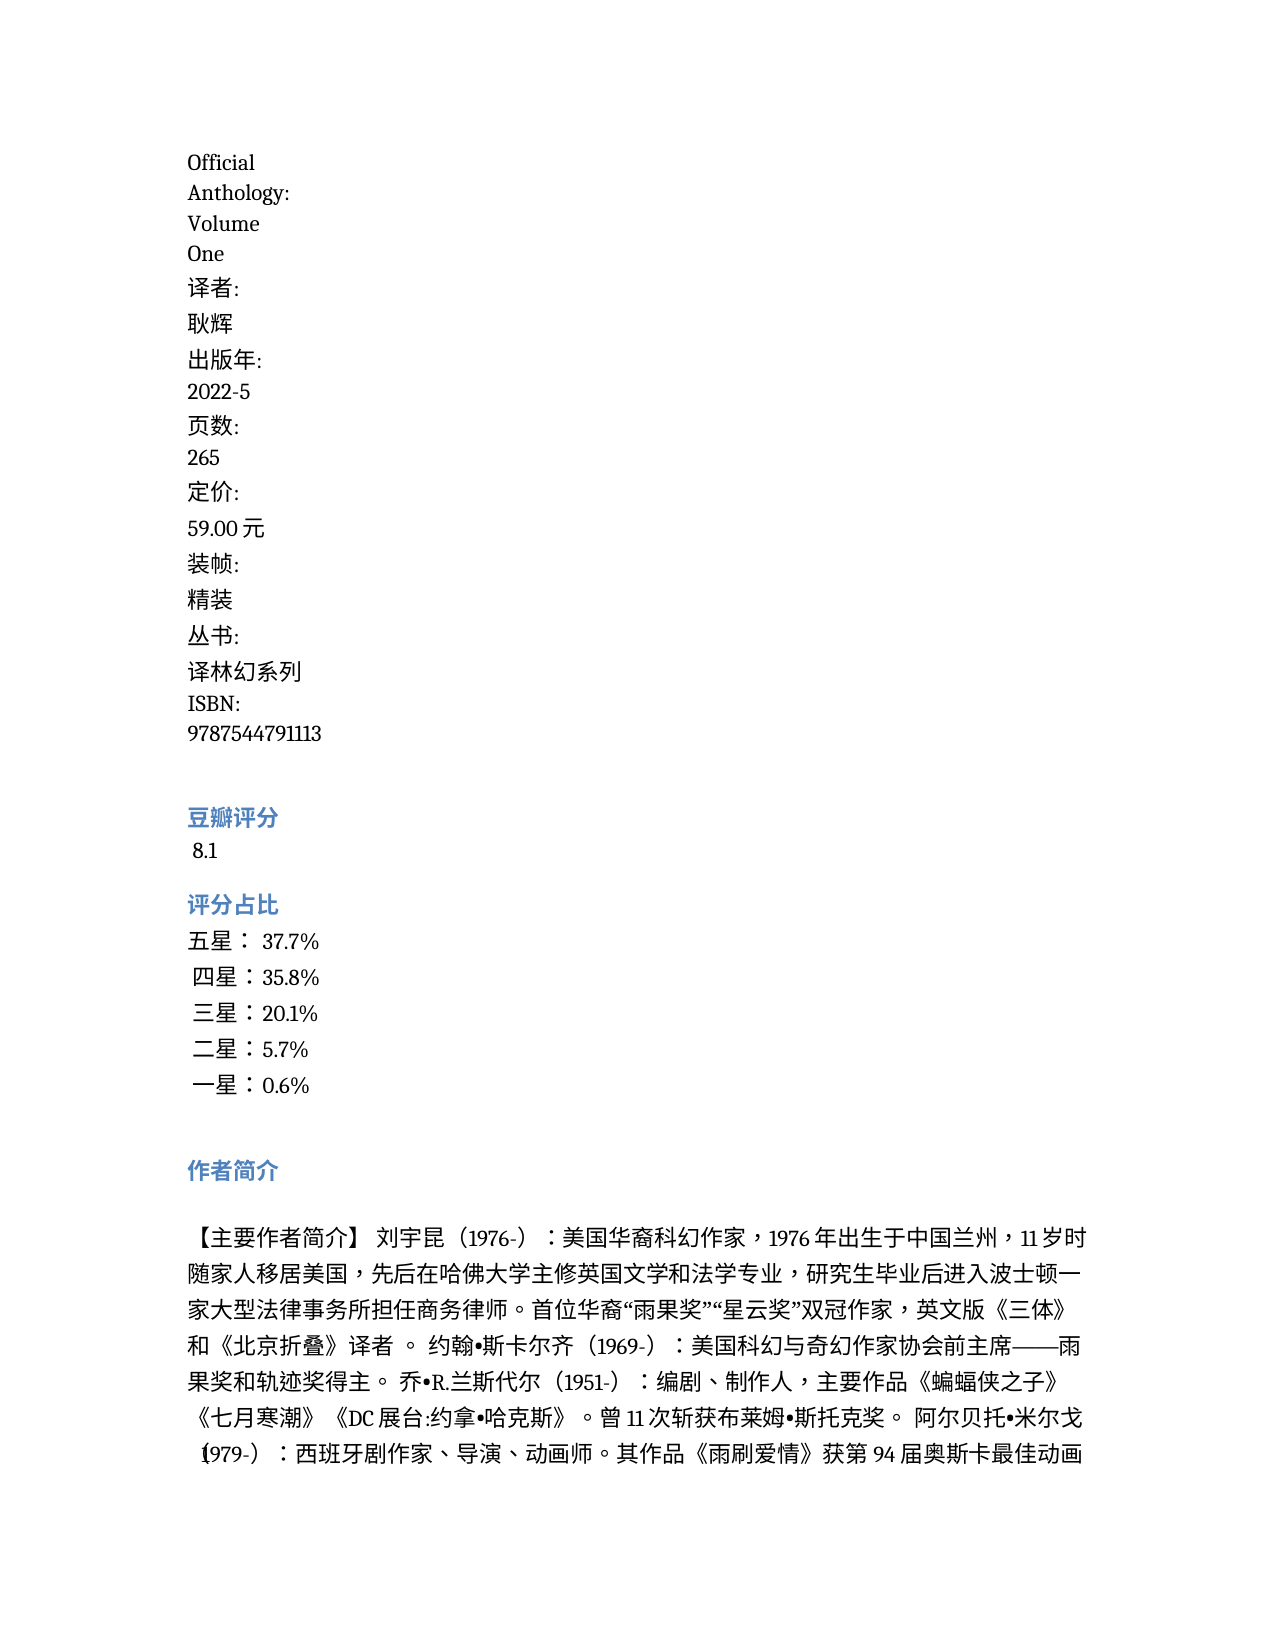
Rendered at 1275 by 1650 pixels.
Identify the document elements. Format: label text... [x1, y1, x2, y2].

subtitle 作者简介 [187, 1155, 1087, 1186]
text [187, 1191, 1087, 1469]
subtitle 评分占比 [187, 889, 1087, 920]
text 8.1 [187, 838, 1087, 864]
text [187, 150, 1087, 777]
text 五星： 37.7% 四星： 35.8% 三星： 20.1% 二星： 5.7% 一星： 0.6% [187, 925, 1087, 1130]
subtitle 豆瓣评分 [187, 802, 1087, 833]
